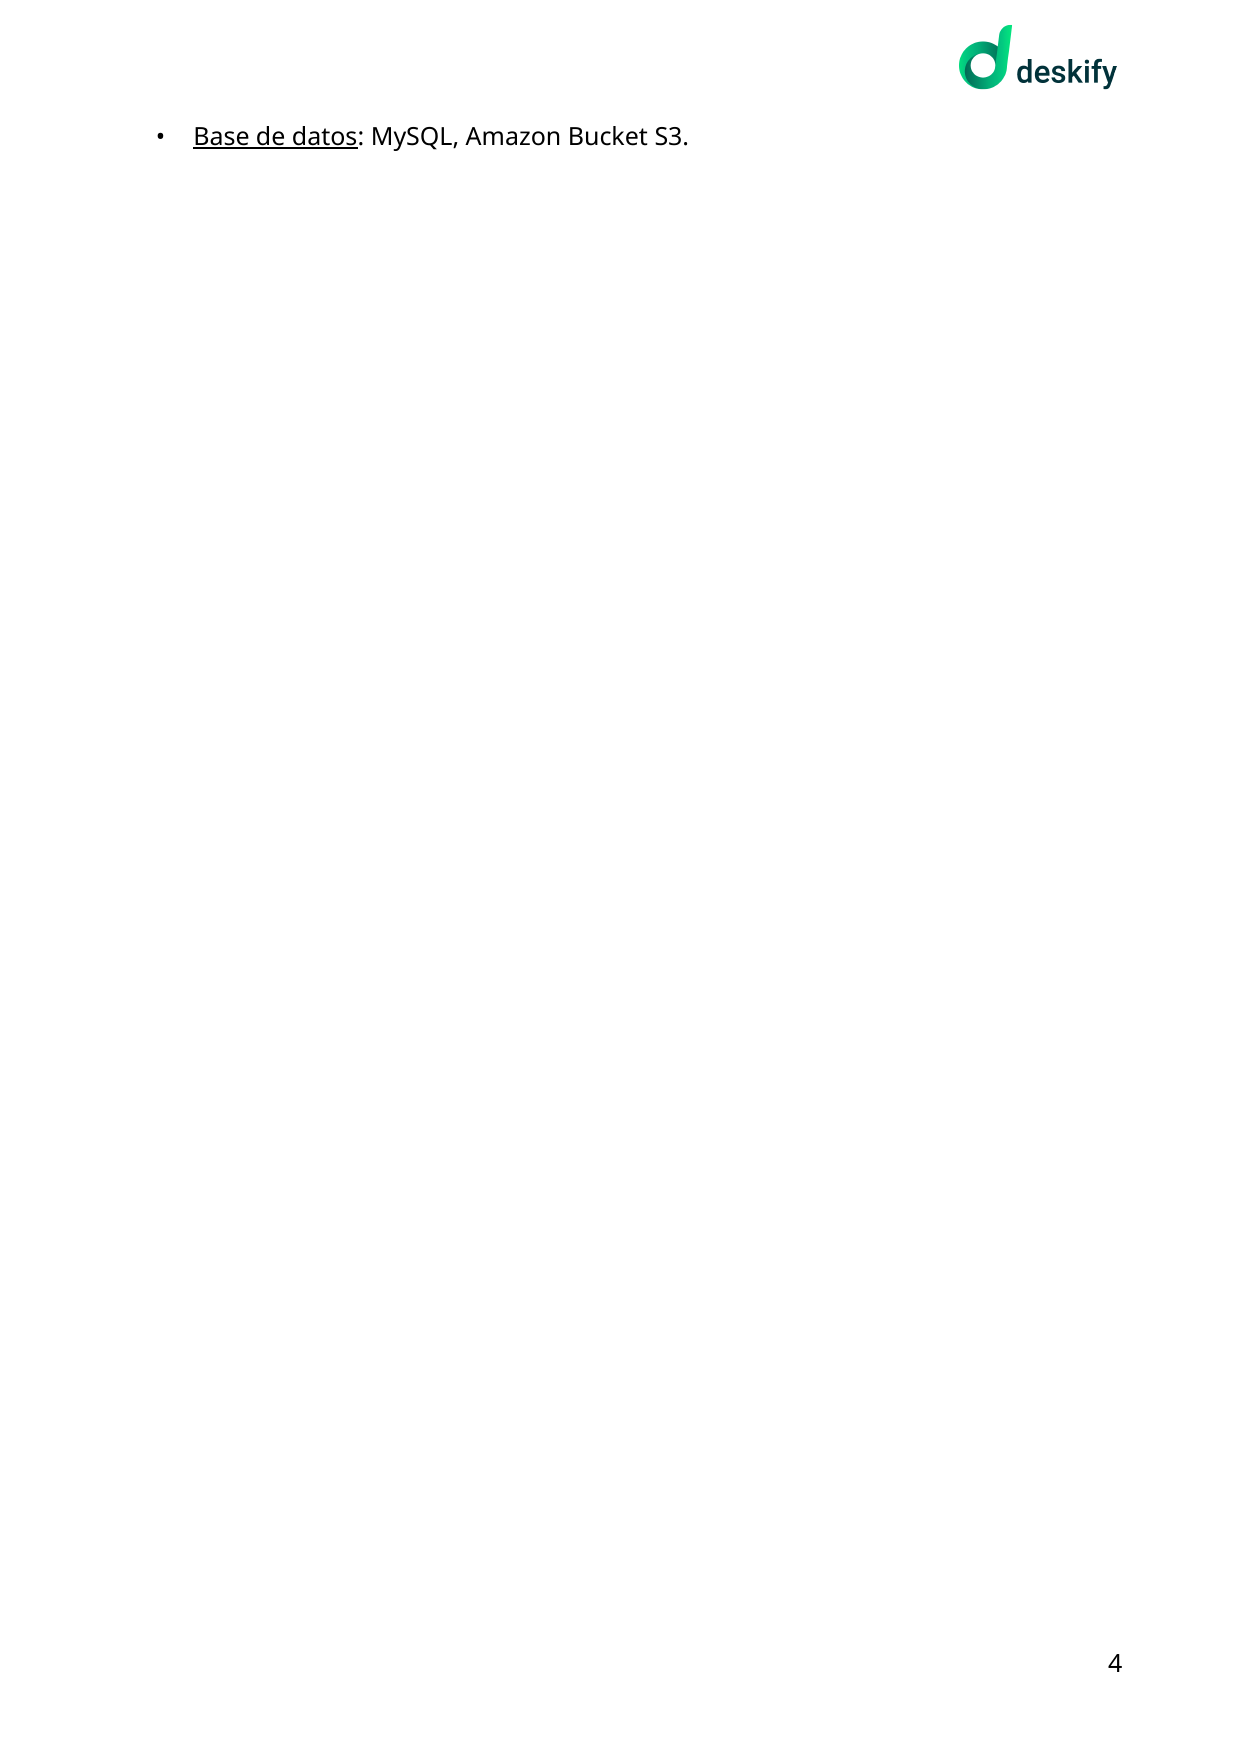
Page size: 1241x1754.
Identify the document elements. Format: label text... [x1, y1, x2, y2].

list Base de datos: MySQL, Amazon Bucket S3. [156, 118, 1122, 152]
picture [953, 22, 1127, 92]
